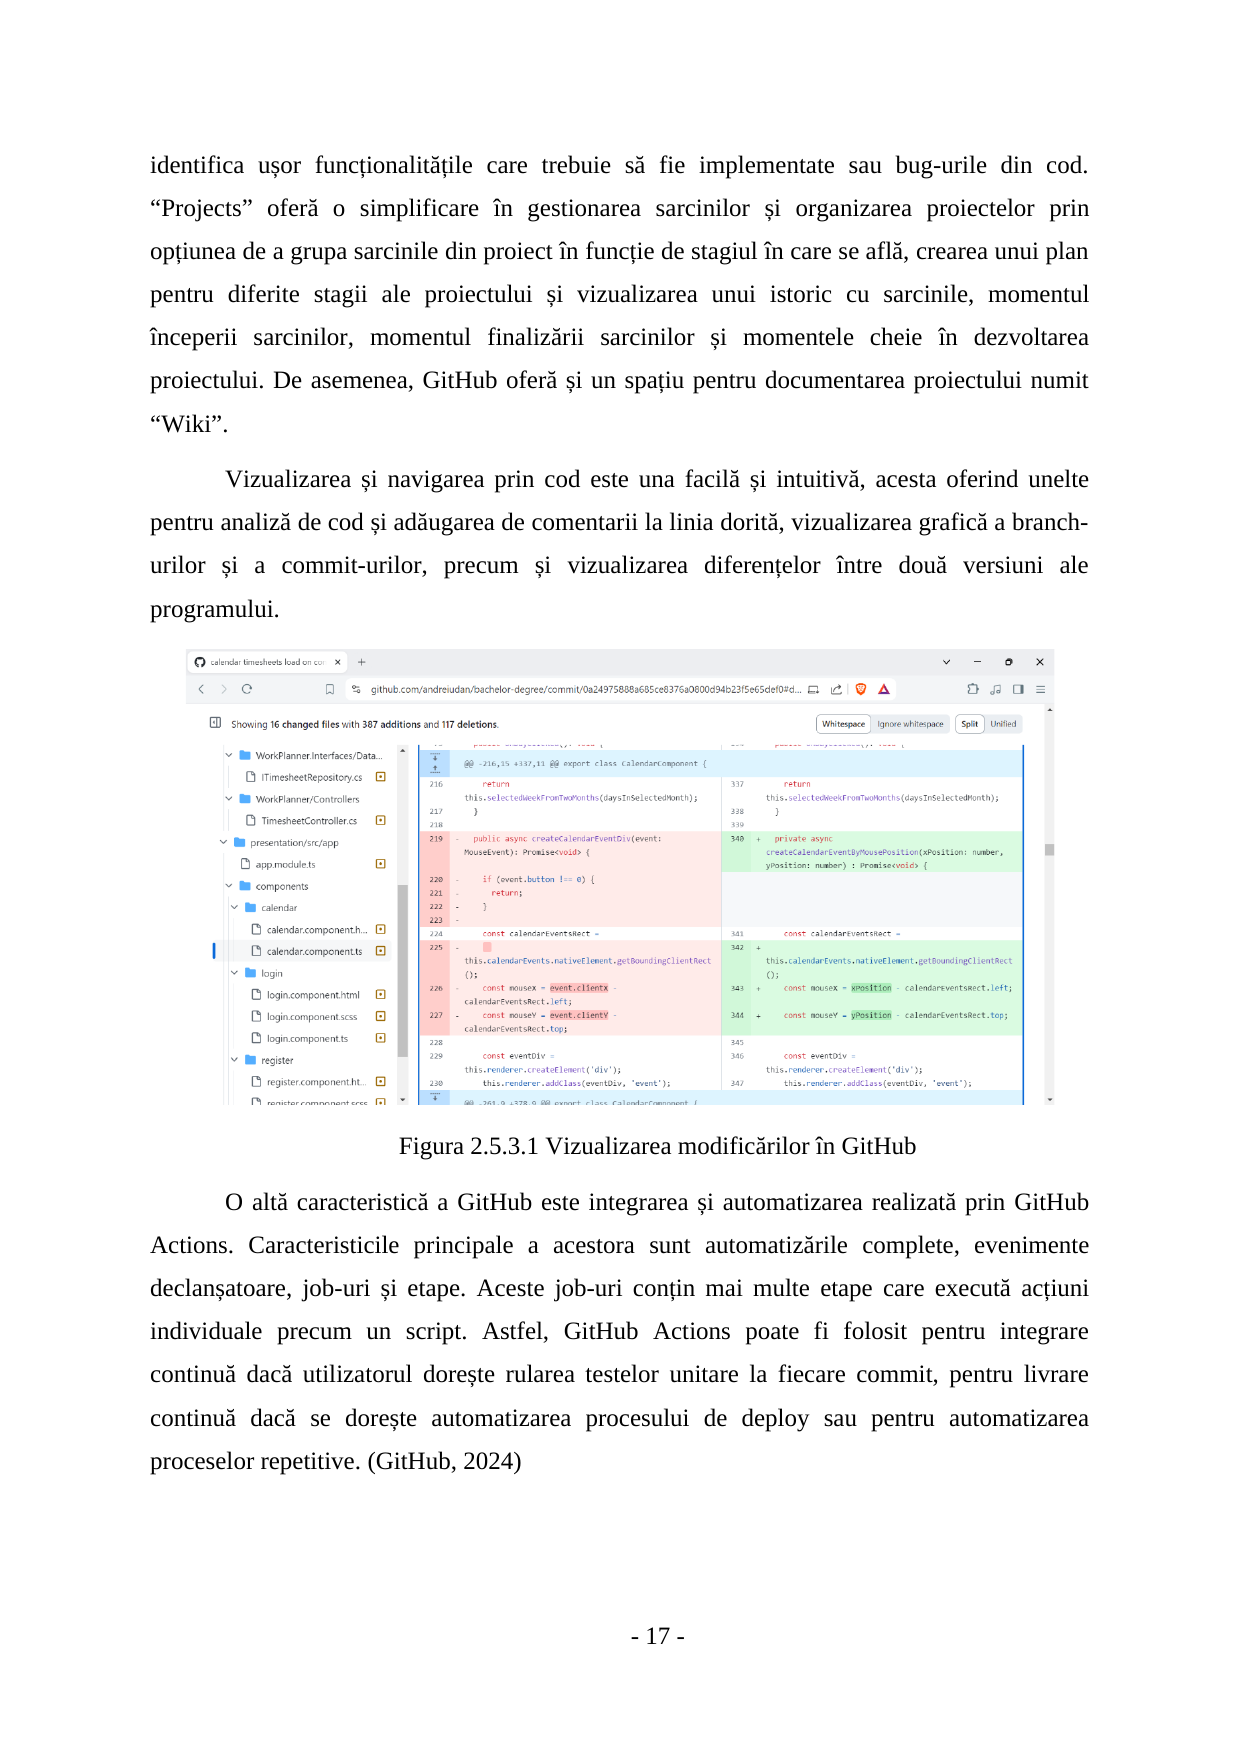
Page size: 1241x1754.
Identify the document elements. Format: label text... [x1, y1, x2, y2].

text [150, 150, 1090, 437]
text O altă caracteristică a GitHub este integrarea și automatizarea realizată prin GitHub Actions. Caracteristicile principale a acestora sunt automatizările complete, evenimente declanșatoare, job-uri și etape. Aceste job-uri conțin mai multe etape care execută acțiuni individuale precum un script. Astfel, GitHub Actions poate fi folosit pentru integrare continuă dacă utilizatorul dorește rularea testelor unitare la fiecare commit, pentru livrare continuă dacă se dorește automatizarea procesului de deploy sau pentru automatizarea proceselor repetitive. [150, 1187, 1090, 1474]
text Vizualizarea și navigarea prin cod este una facilă și intuitivă, acesta oferind unelte pentru analiză de cod și adăugarea de comentarii la linia dorită, vizualizarea grafică a branch-urilor și a commit-urilor, precum și vizualizarea diferențelor între două versiuni ale programului. [150, 464, 1090, 622]
picture [185, 649, 1055, 1105]
text Figura 2.5.3.1 Vizualizarea modificărilor în GitHub [150, 1131, 1090, 1160]
